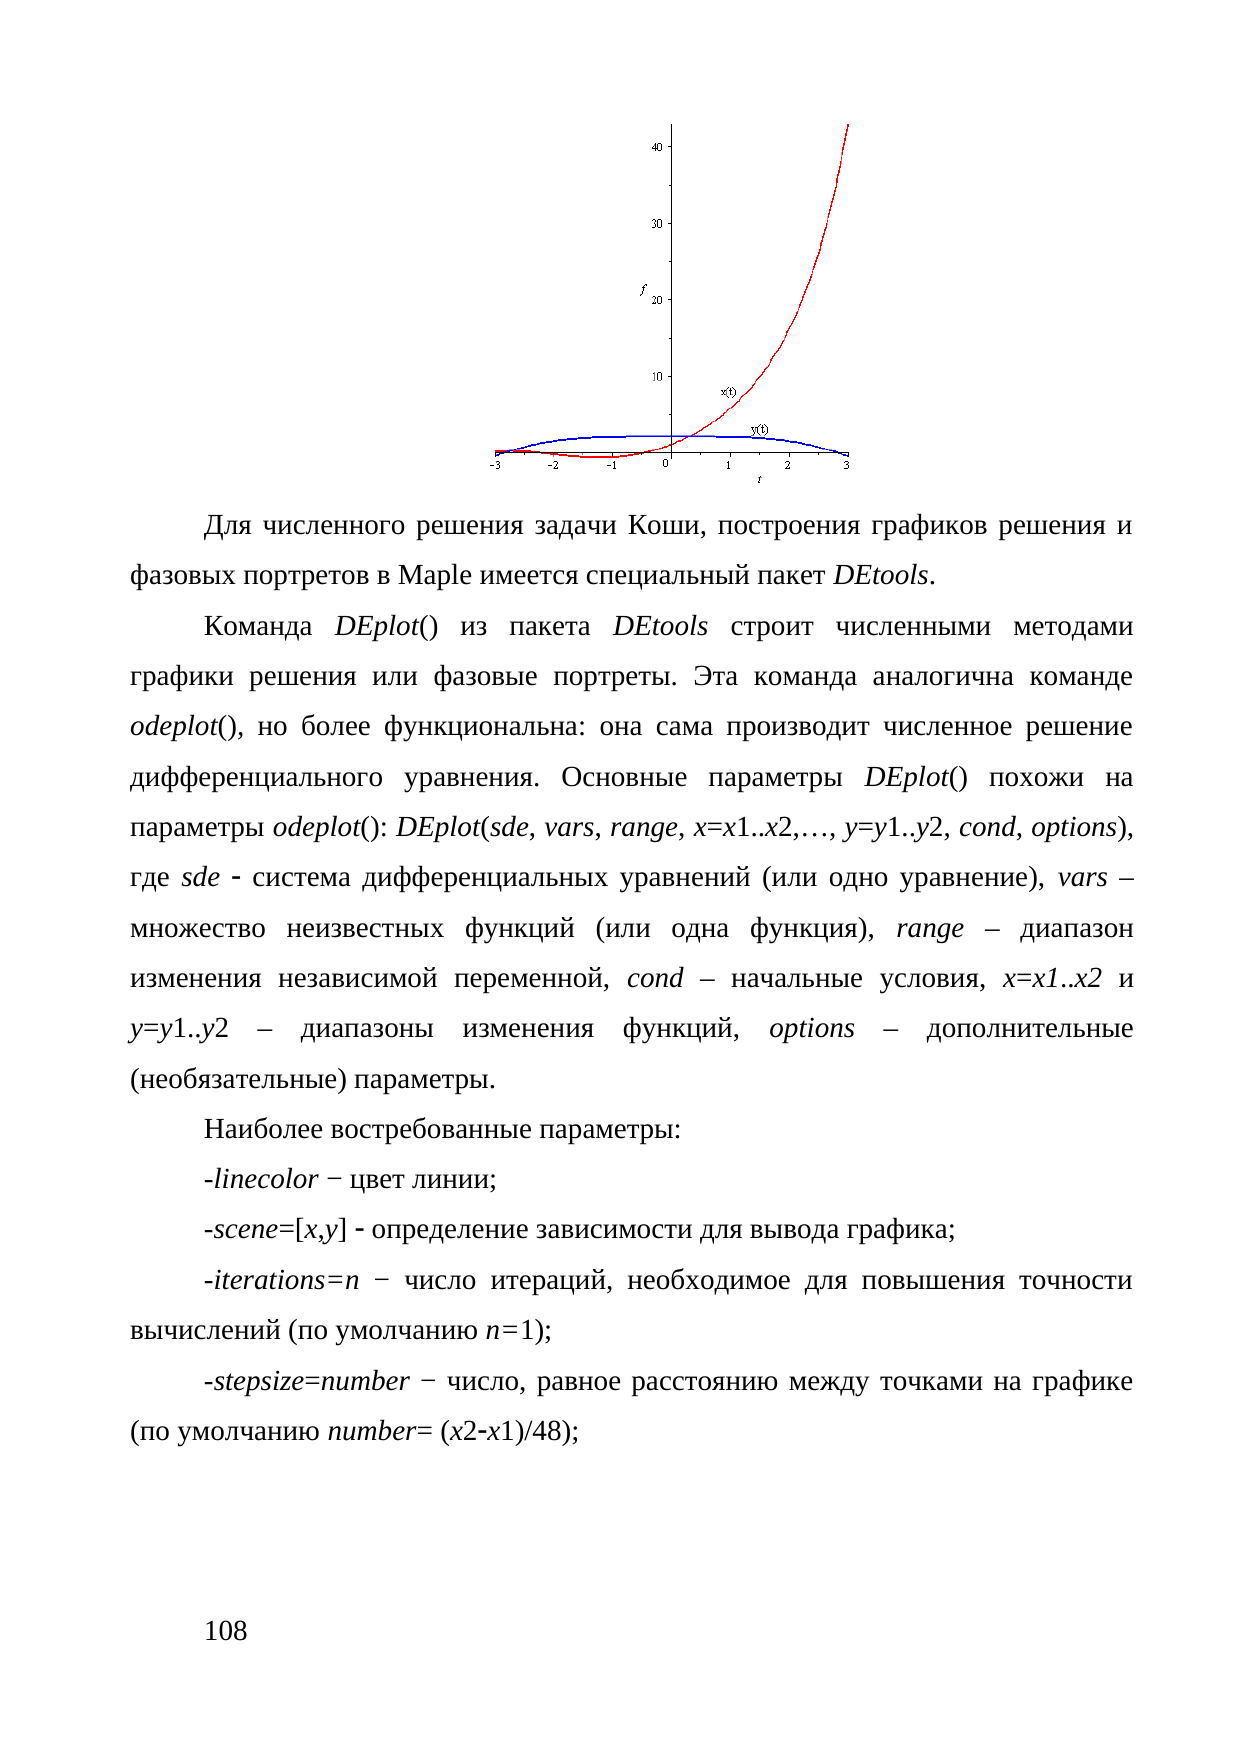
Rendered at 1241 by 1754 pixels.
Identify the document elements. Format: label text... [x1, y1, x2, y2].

text Наиболее востребованные параметры: [130, 1111, 1134, 1144]
text -stepsize=number − число, равное расстоянию между точками на графике (по умолчанию number= (x2x1)/48); [130, 1363, 1134, 1447]
text -iterations=n − число итераций, необходимое для повышения точности вычислений (по умолчанию n=1); [130, 1262, 1134, 1346]
text Для численного решения задачи Коши, построения графиков решения и фазовых портретов в Maple имеется специальный пакет DEtools. [130, 507, 1134, 591]
text Команда DEplot() из пакета DEtools строит численными методами графики решения или фазовые портреты. Эта команда аналогична команде odeplot(), но более функциональна: она сама производит численное решение дифференциального уравнения. Основные параметры DEplot() похожи на параметры odeplot(): DEplot(sde, vars, range, x=х1..х2,…, y=у1..у2, cond, options), где sde система дифференциальных уравнений (или одно уравнение), vars – множество неизвестных функций (или одна функция), range – диапазон изменения независимой переменной, cond – начальные условия, x=х1..х2 и y=у1..у2 – диапазоны изменения функций, options – дополнительные (необязательные) параметры. [130, 608, 1134, 1094]
text -scene=[x,y] определение зависимости для вывода графика; [130, 1212, 1134, 1245]
text -linecolor − цвет линии; [130, 1161, 1134, 1195]
picture [482, 118, 855, 491]
